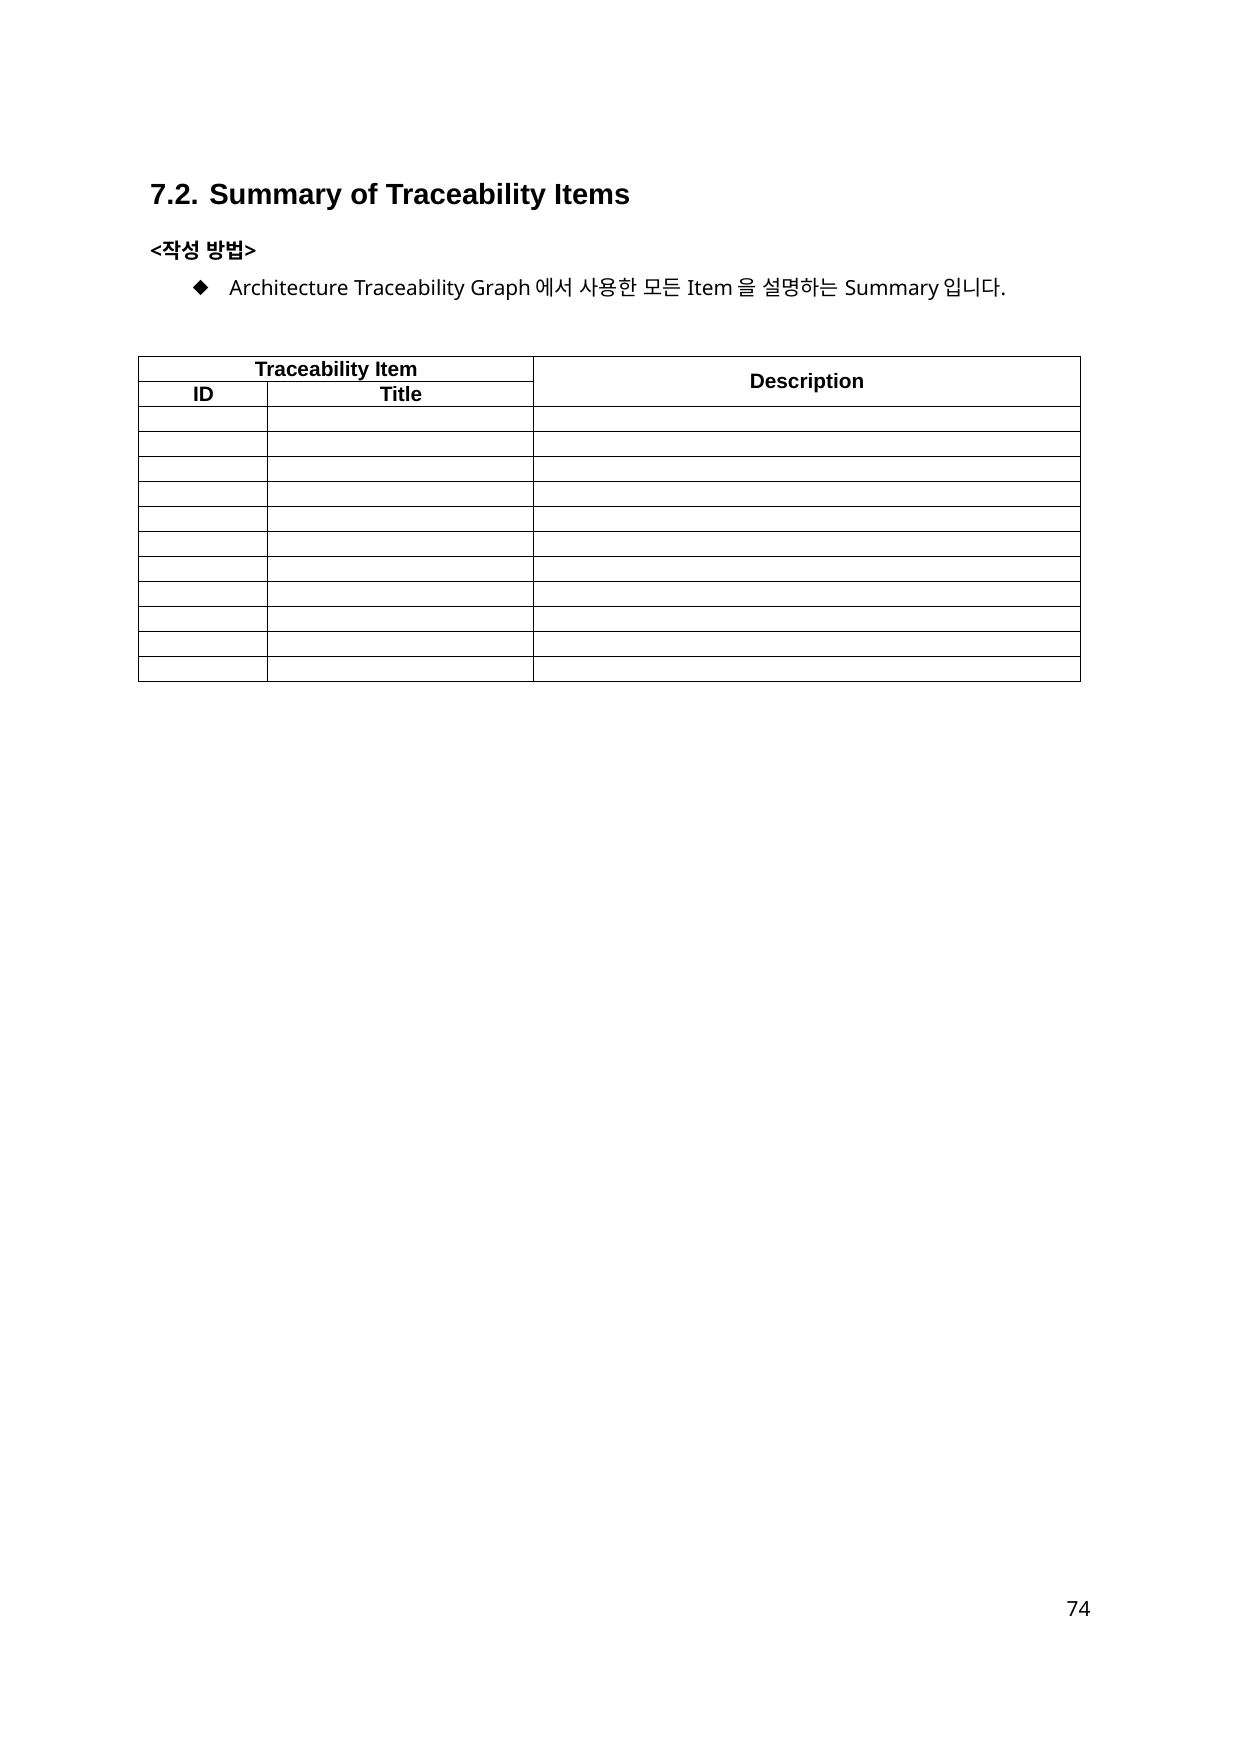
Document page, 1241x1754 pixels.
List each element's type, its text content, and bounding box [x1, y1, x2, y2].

table_cell [139, 507, 267, 531]
table_cell [534, 557, 1080, 581]
table_cell [268, 557, 533, 581]
table_cell [534, 457, 1080, 481]
table_cell [534, 607, 1080, 631]
subtitle Summary of Traceability Items [150, 177, 1090, 211]
table_cell [268, 407, 533, 431]
table_cell [139, 657, 267, 681]
table_cell [139, 582, 267, 606]
table_cell [139, 632, 267, 656]
table_cell [534, 432, 1080, 456]
table_cell [139, 432, 267, 456]
table_cell Title [268, 382, 533, 406]
table_cell [268, 657, 533, 681]
table_cell [268, 482, 533, 506]
table_cell [139, 532, 267, 556]
table_cell [534, 532, 1080, 556]
table_cell [139, 557, 267, 581]
table_cell [268, 532, 533, 556]
table_cell [534, 632, 1080, 656]
table_header Traceability Item [139, 357, 533, 381]
table_cell [534, 507, 1080, 531]
table_cell [534, 482, 1080, 506]
table_cell [268, 432, 533, 456]
table_cell [139, 482, 267, 506]
table_cell [268, 507, 533, 531]
table_cell ID [139, 382, 267, 406]
table_cell [534, 582, 1080, 606]
table_cell [268, 607, 533, 631]
table_header Description [534, 357, 1080, 406]
table_cell [139, 607, 267, 631]
table_cell [139, 457, 267, 481]
table_cell [268, 632, 533, 656]
table_cell [534, 407, 1080, 431]
table_cell [534, 657, 1080, 681]
table_cell [139, 407, 267, 431]
table_cell [268, 457, 533, 481]
table_cell [268, 582, 533, 606]
